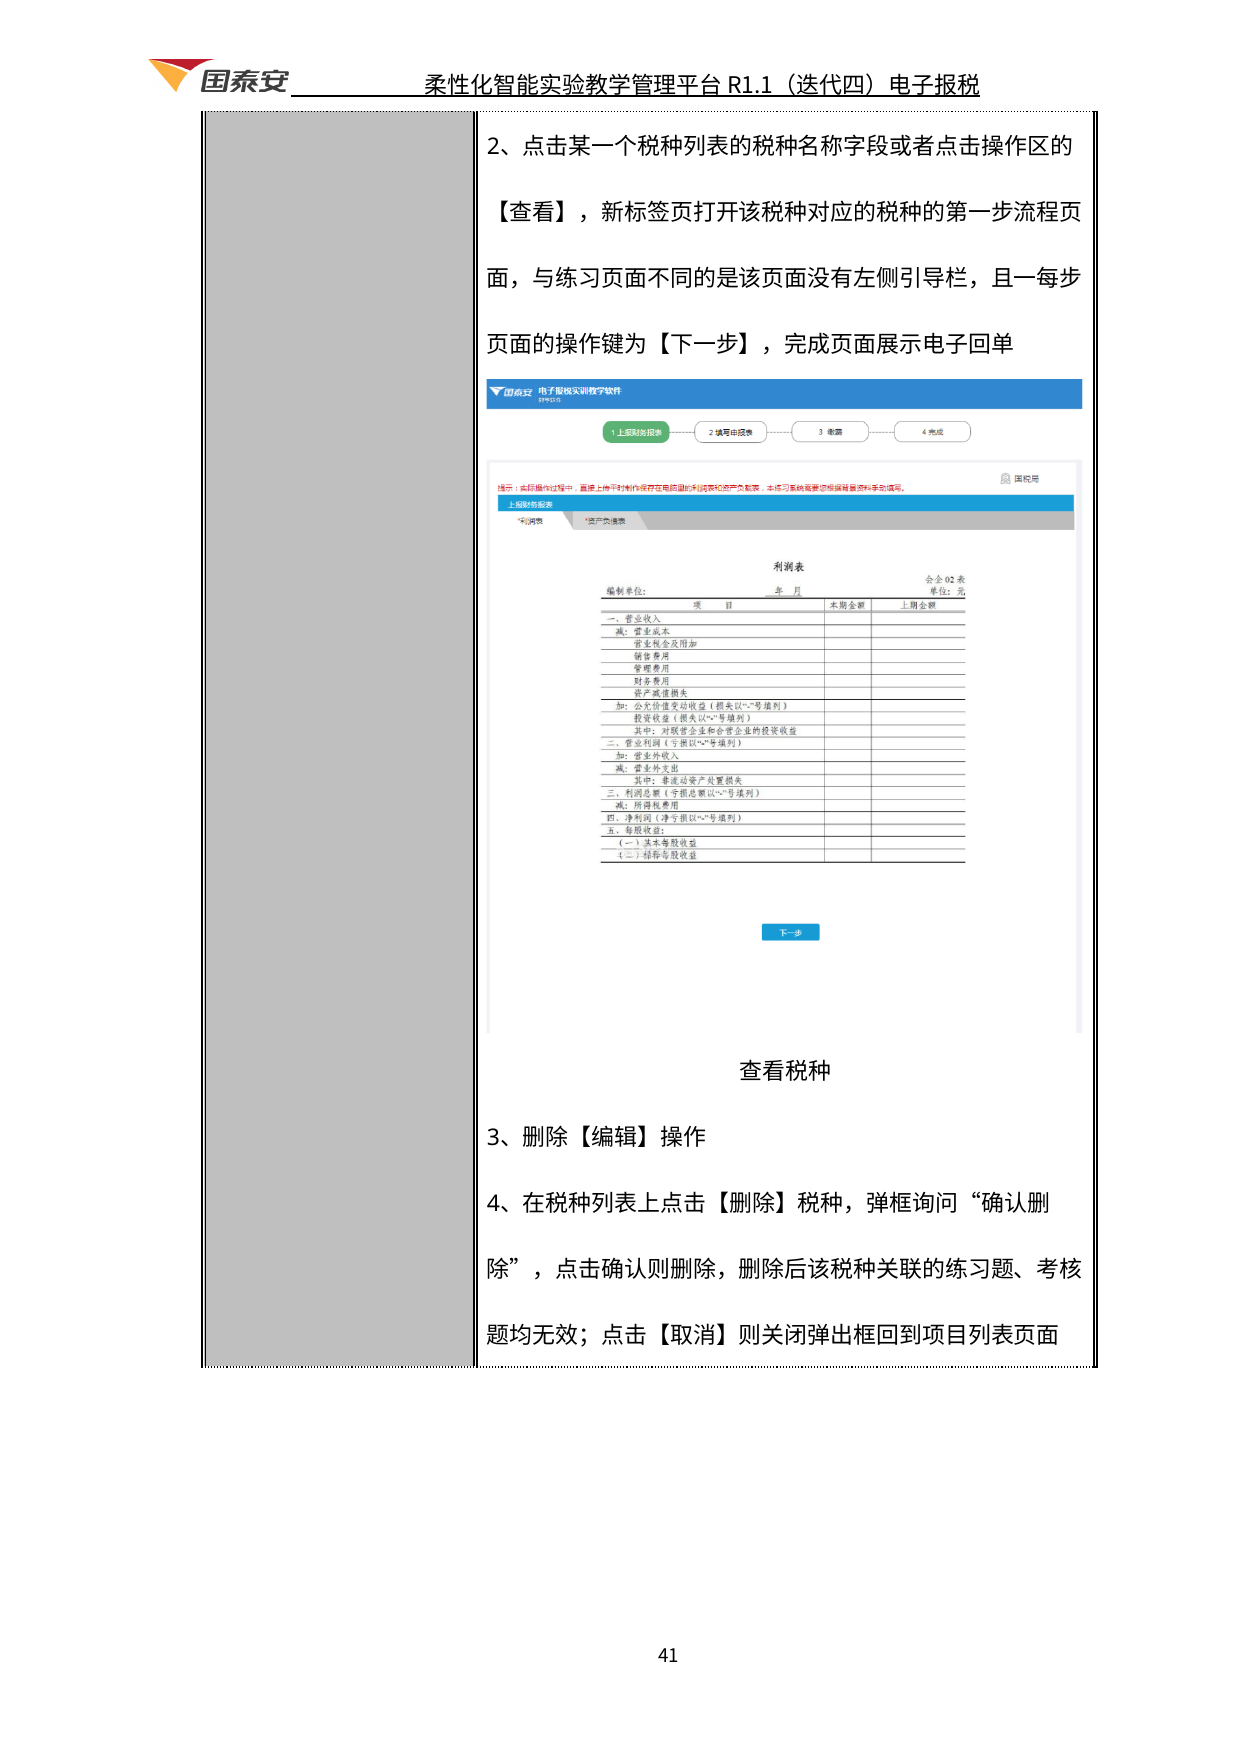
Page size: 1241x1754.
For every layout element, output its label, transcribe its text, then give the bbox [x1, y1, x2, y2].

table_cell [478, 111, 1093, 1366]
picture [486, 379, 1084, 1033]
picture [147, 59, 291, 93]
table_cell 布局图/说明 [206, 111, 473, 1366]
